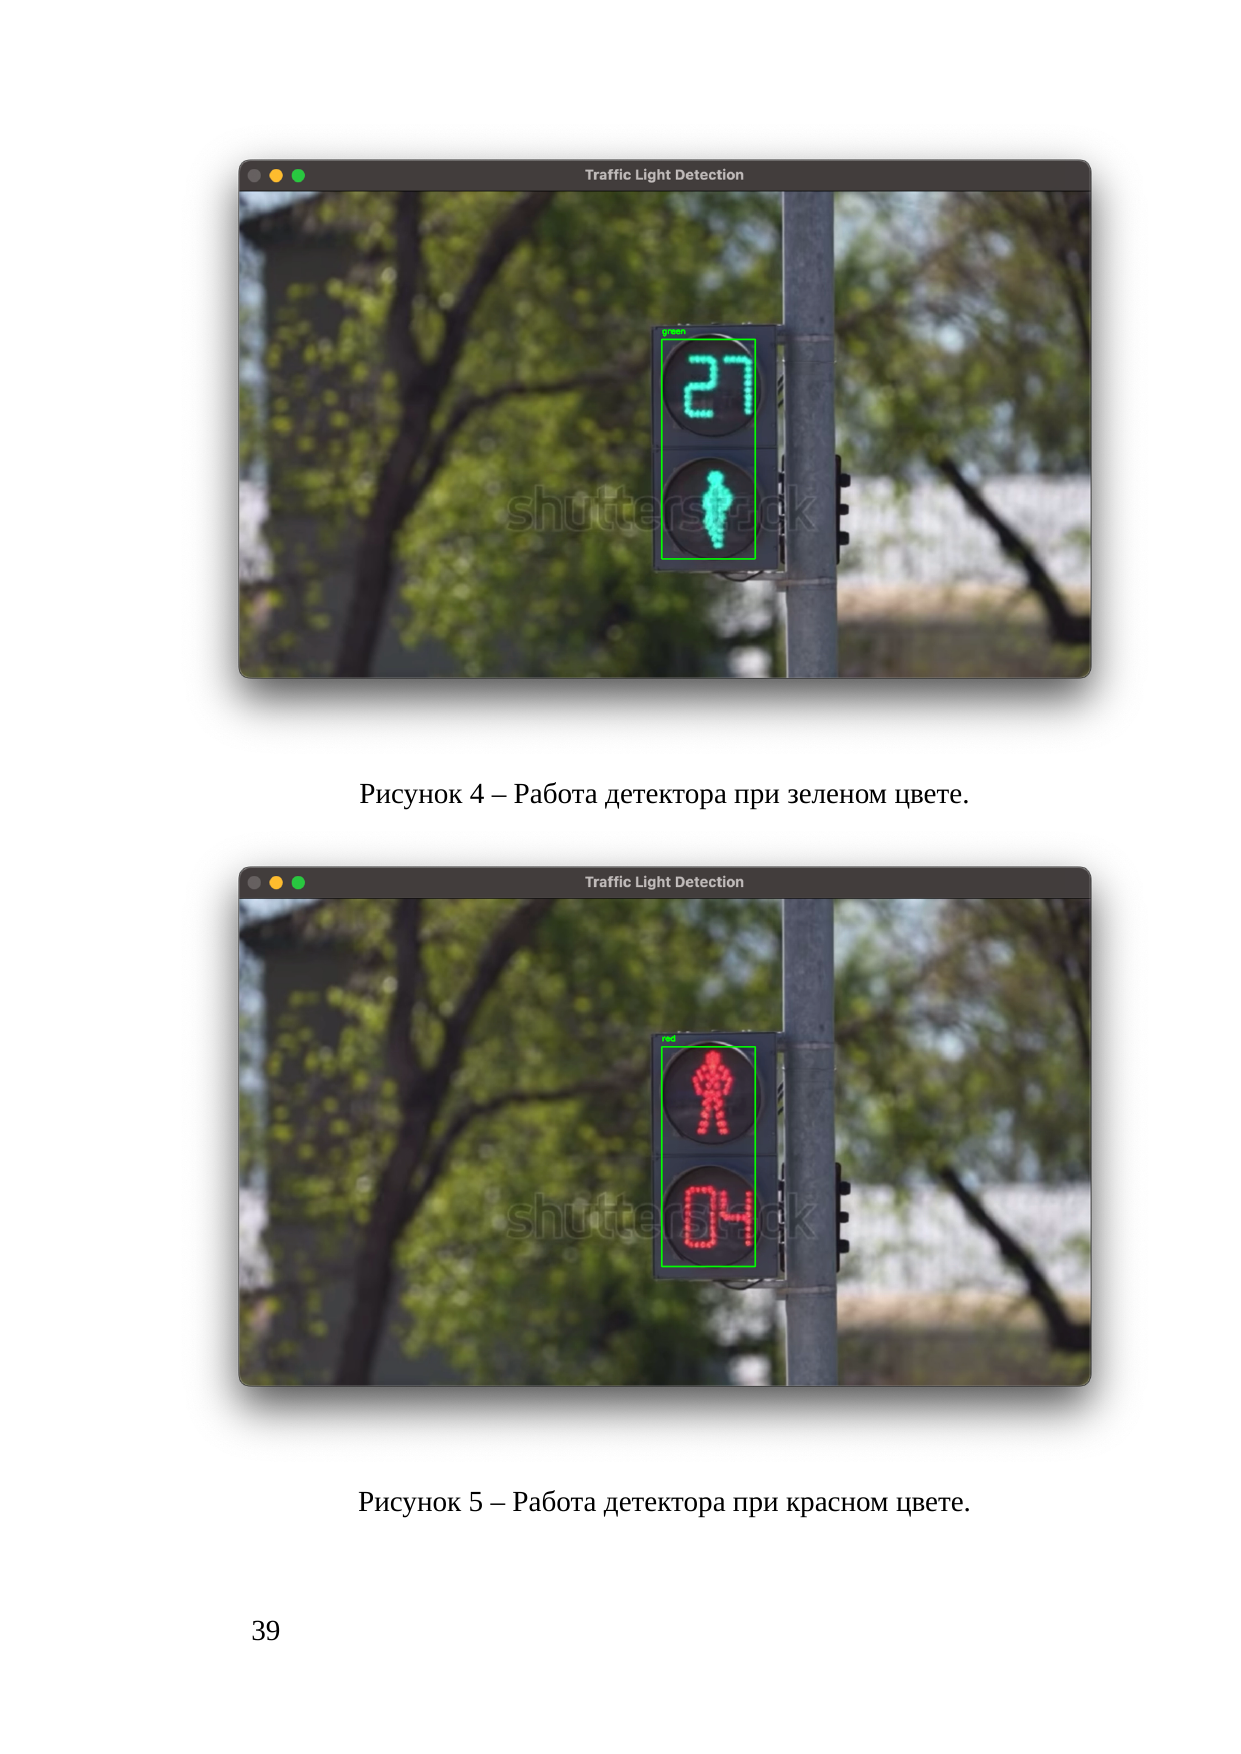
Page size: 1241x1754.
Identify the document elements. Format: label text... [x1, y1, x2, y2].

text Рисунок 4 – Работа детектора при зеленом цвете.Рисунок 5 – Работа детектора при красном цвете. [177, 759, 1152, 826]
picture [177, 118, 1152, 759]
text Рисунок 4 – Работа детектора при зеленом цвете.Рисунок 5 – Работа детектора при красном цвете. [177, 1467, 1152, 1517]
picture [177, 826, 1152, 1467]
